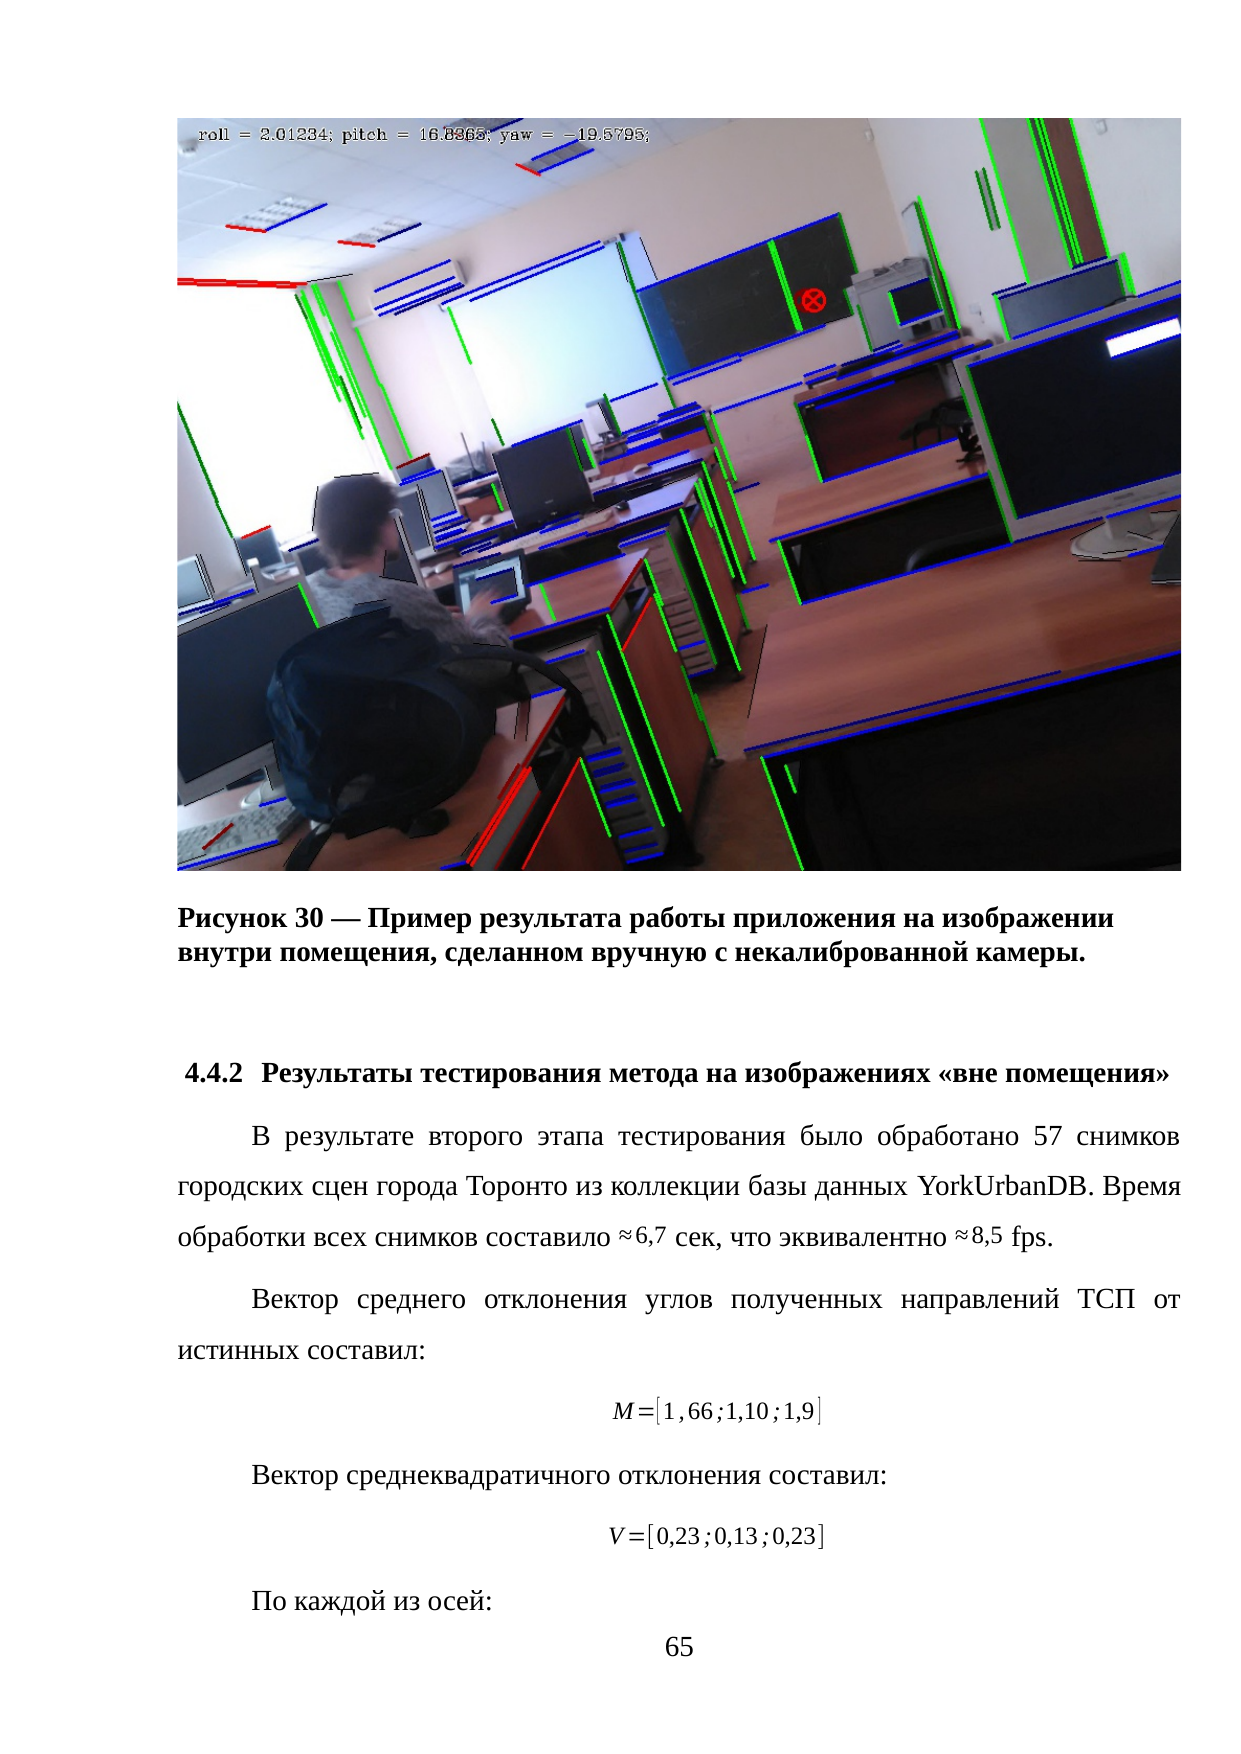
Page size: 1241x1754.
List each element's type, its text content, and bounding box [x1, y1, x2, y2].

text В результате второго этапа тестирования было обработано 57 снимков городских сцен города Торонто из коллекции базы данных YorkUrbanDB. Время обработки всех снимков составило сек, что эквивалентно fps. [177, 1118, 1181, 1252]
text По каждой из осей: [177, 1583, 1181, 1617]
text Вектор среднего отклонения углов полученных направлений ТСП от истинных составил: [177, 1281, 1181, 1365]
text Рисунок 30 — Пример результата работы приложения на изображении внутри помещения, сделанном вручную с некалиброванной камеры. [177, 900, 1181, 967]
picture [177, 118, 1182, 871]
text Вектор среднеквадратичного отклонения составил: [177, 1457, 1181, 1491]
subtitle Результаты тестирования метода на изображениях «вне помещения» [177, 1055, 1181, 1089]
